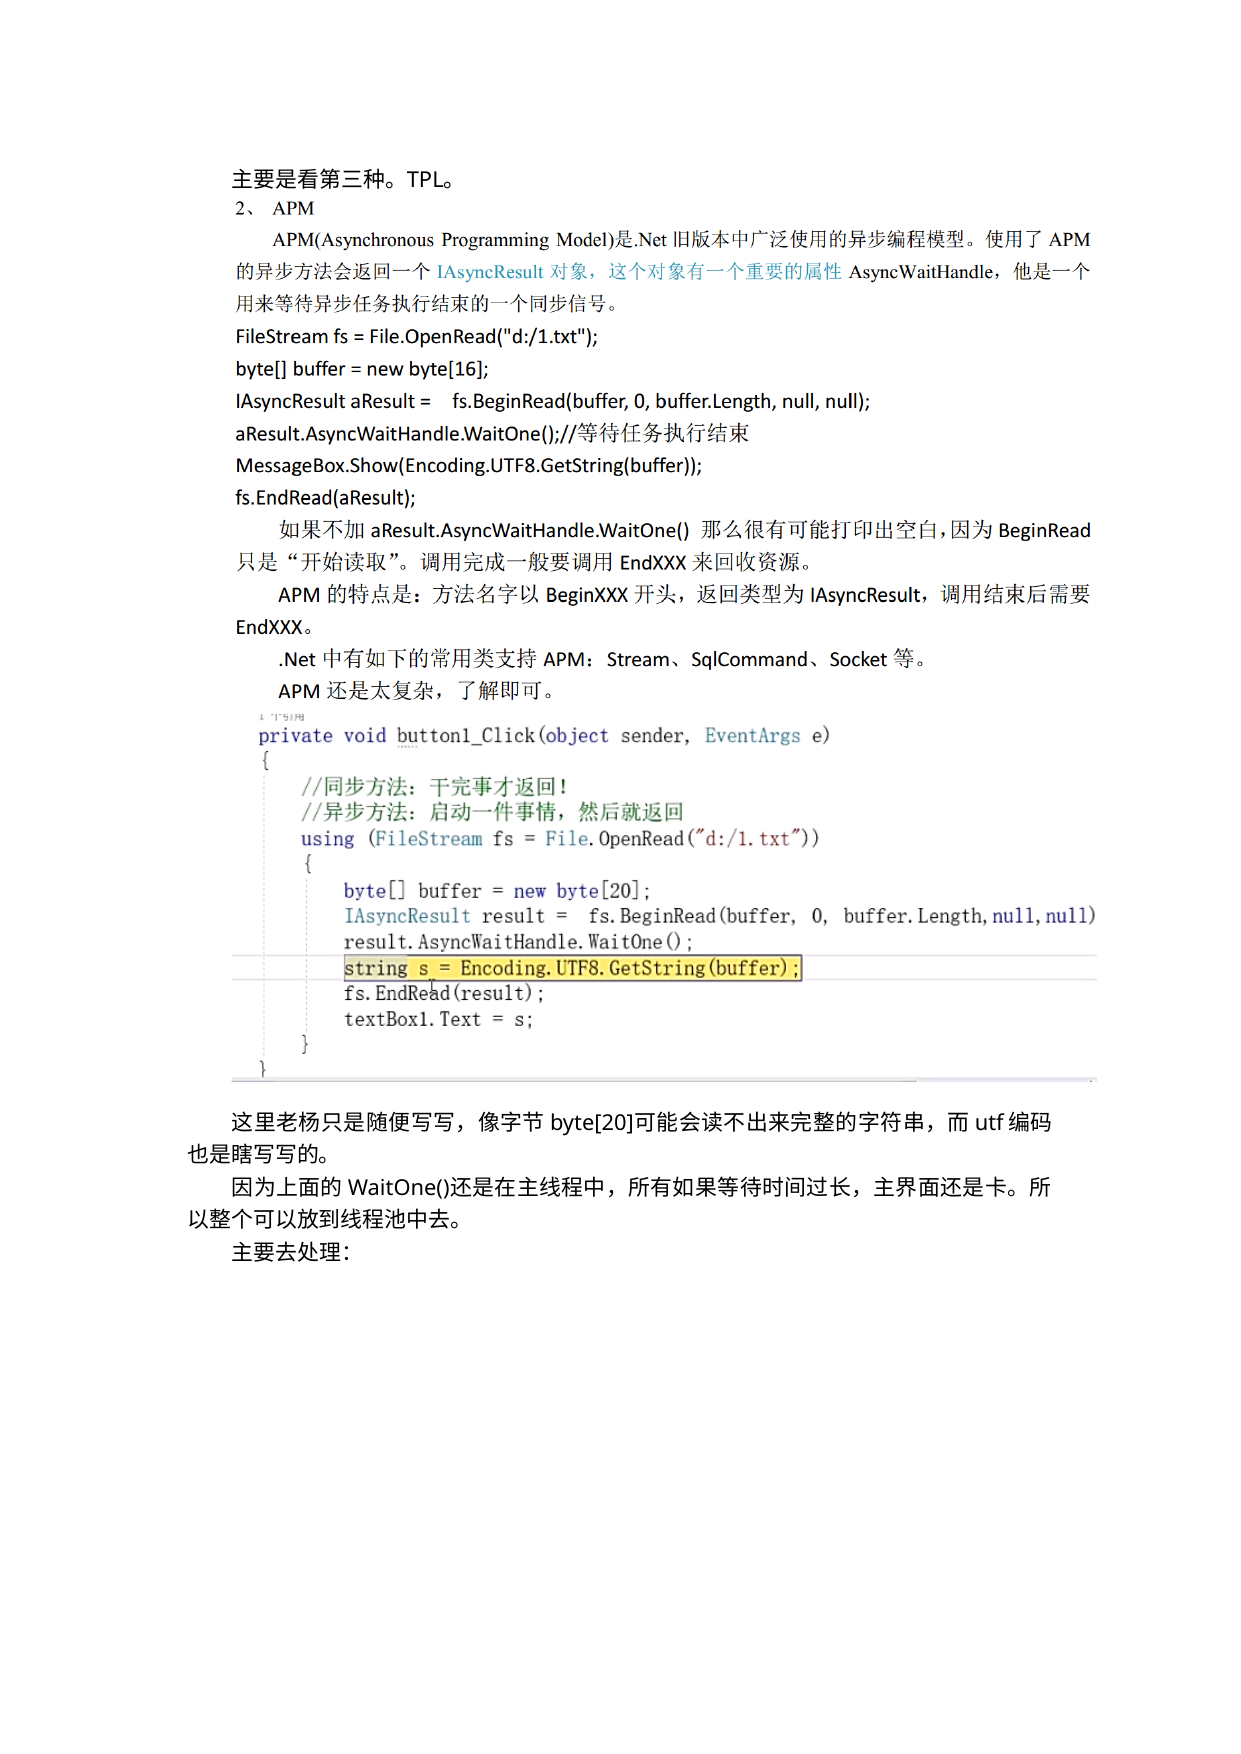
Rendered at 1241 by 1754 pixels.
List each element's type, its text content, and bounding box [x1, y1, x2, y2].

text 主要去处理： [187, 1234, 1053, 1267]
text 因为上面的WaitOne()还是在主线程中，所有如果等待时间过长，主界面还是卡。所以整个可以放到线程池中去。 [187, 1169, 1053, 1234]
text 这里老杨只是随便写写，像字节byte[20]可能会读不出来完整的字符串，而utf编码也是瞎写写的。 [187, 1104, 1053, 1169]
text 主要是看第三种。TPL。 [187, 162, 1053, 194]
picture [231, 194, 1097, 702]
picture [231, 714, 1097, 1082]
